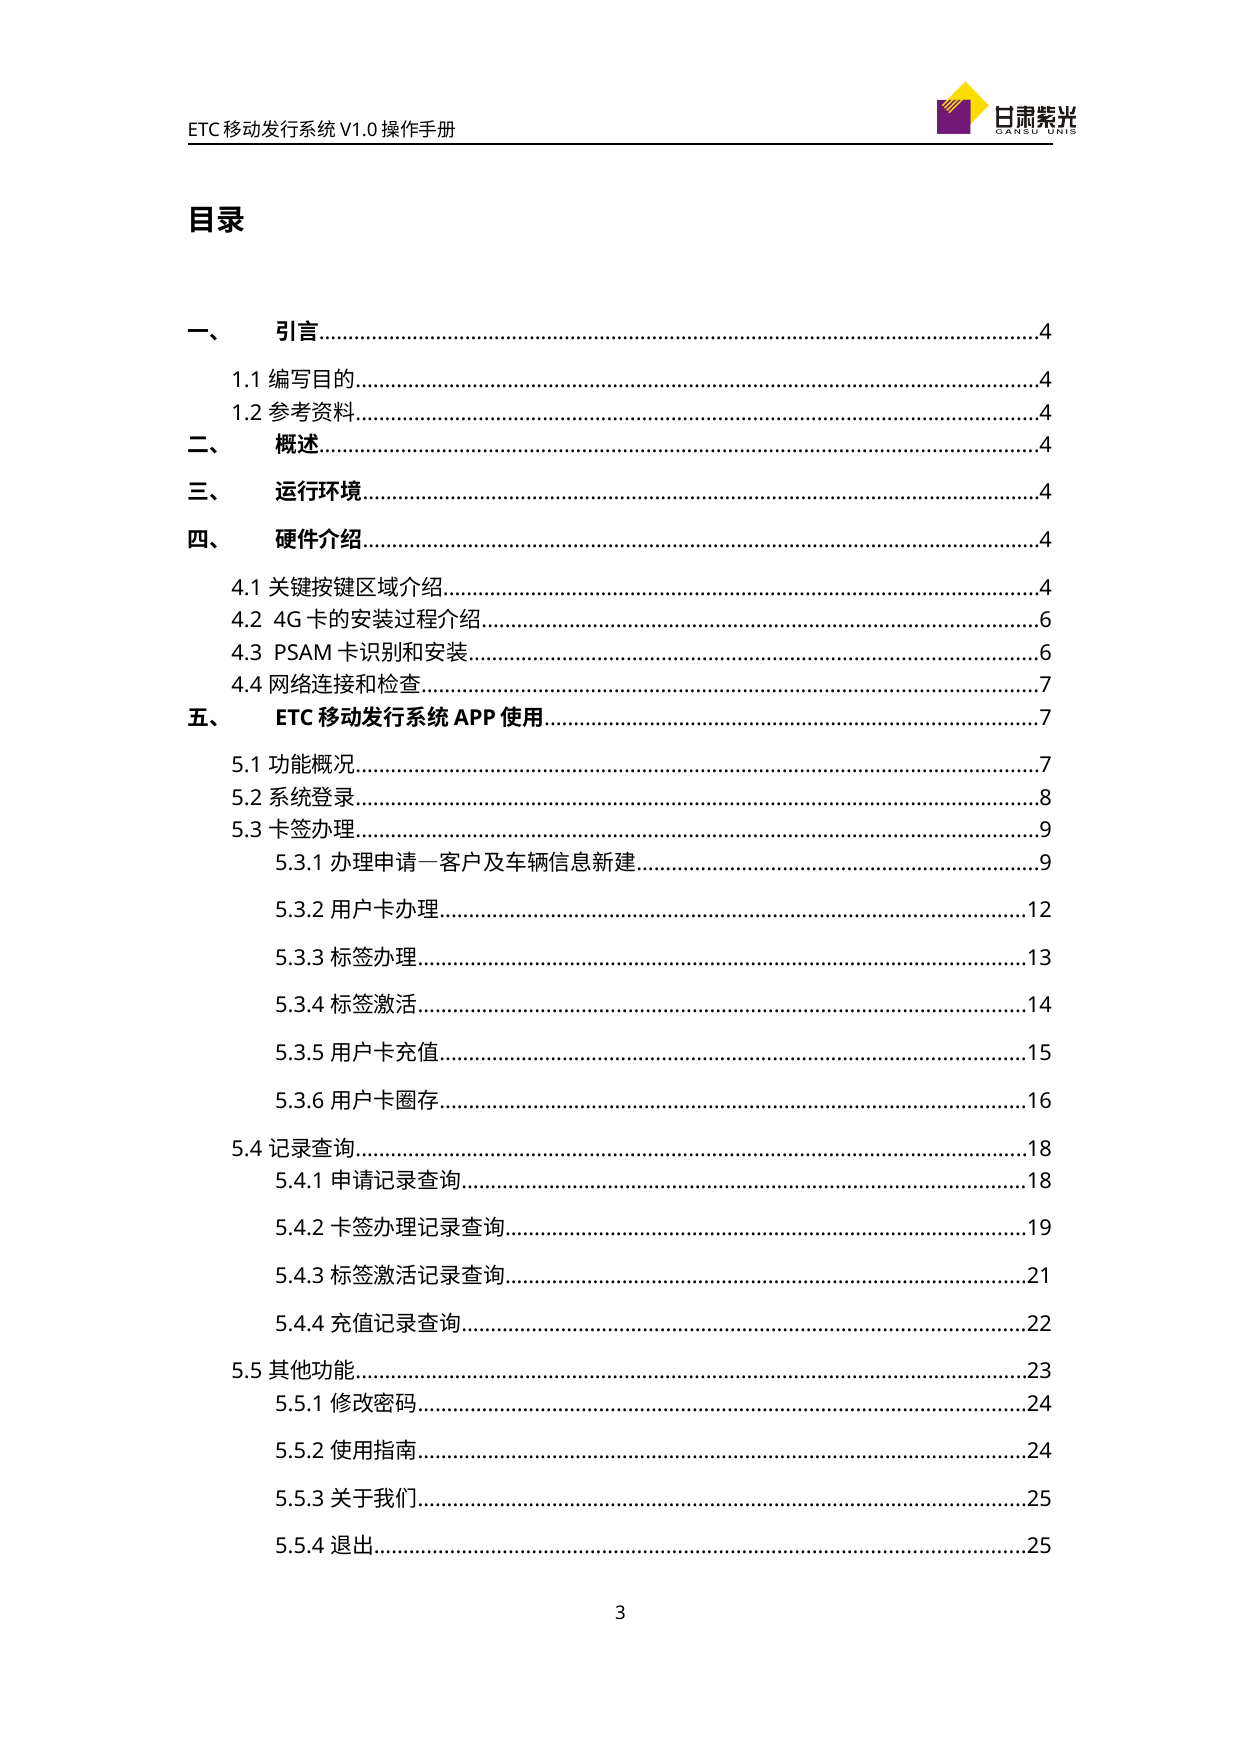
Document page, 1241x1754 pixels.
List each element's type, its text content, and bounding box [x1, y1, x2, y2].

subtitle 目录 [187, 185, 1053, 250]
